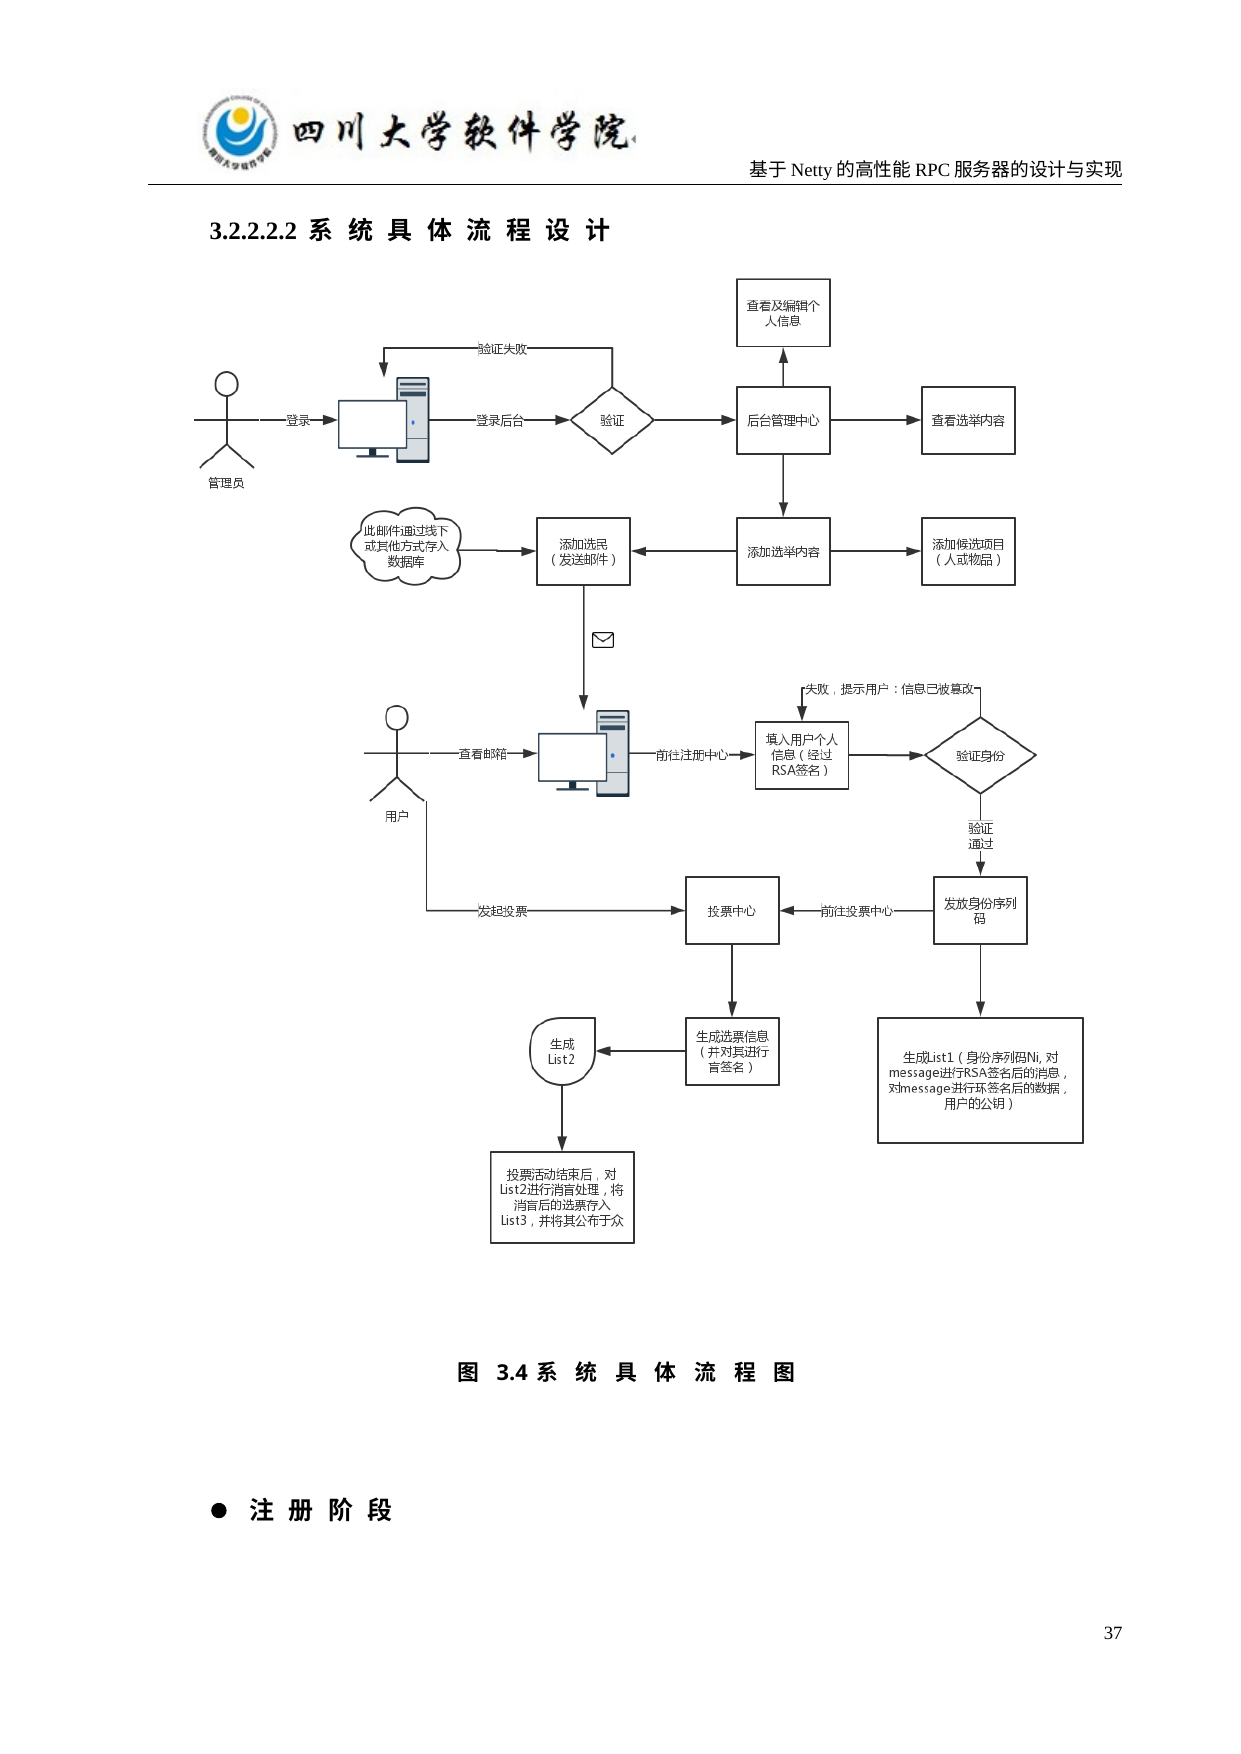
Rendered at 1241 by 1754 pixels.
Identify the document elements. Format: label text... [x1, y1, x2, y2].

picture [149, 272, 1112, 1273]
subtitle 3.2.2.2.2系统具体流程设计 [150, 198, 1120, 259]
picture [197, 88, 639, 177]
list 注册阶段 [196, 1478, 1120, 1539]
